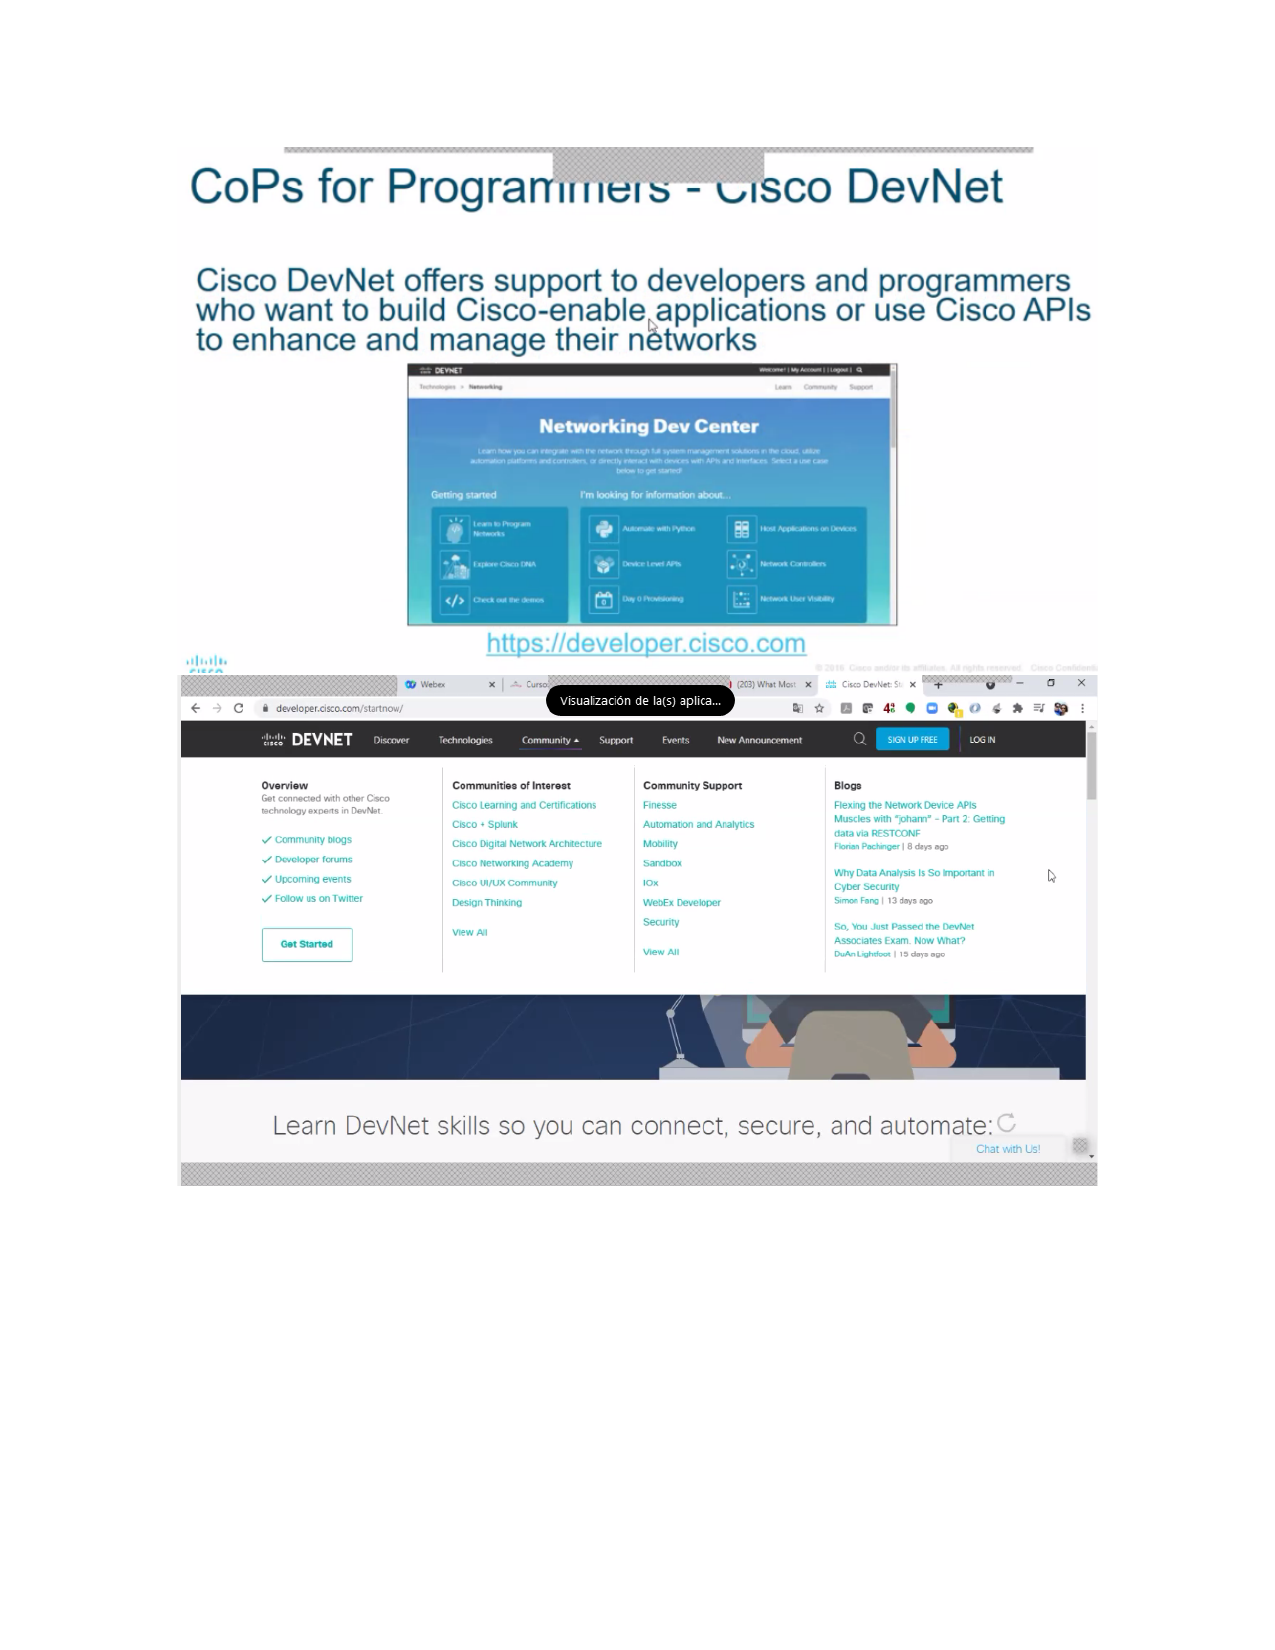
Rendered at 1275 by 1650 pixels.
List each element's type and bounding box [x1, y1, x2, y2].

picture [177, 147, 1098, 673]
picture [177, 675, 1098, 1186]
